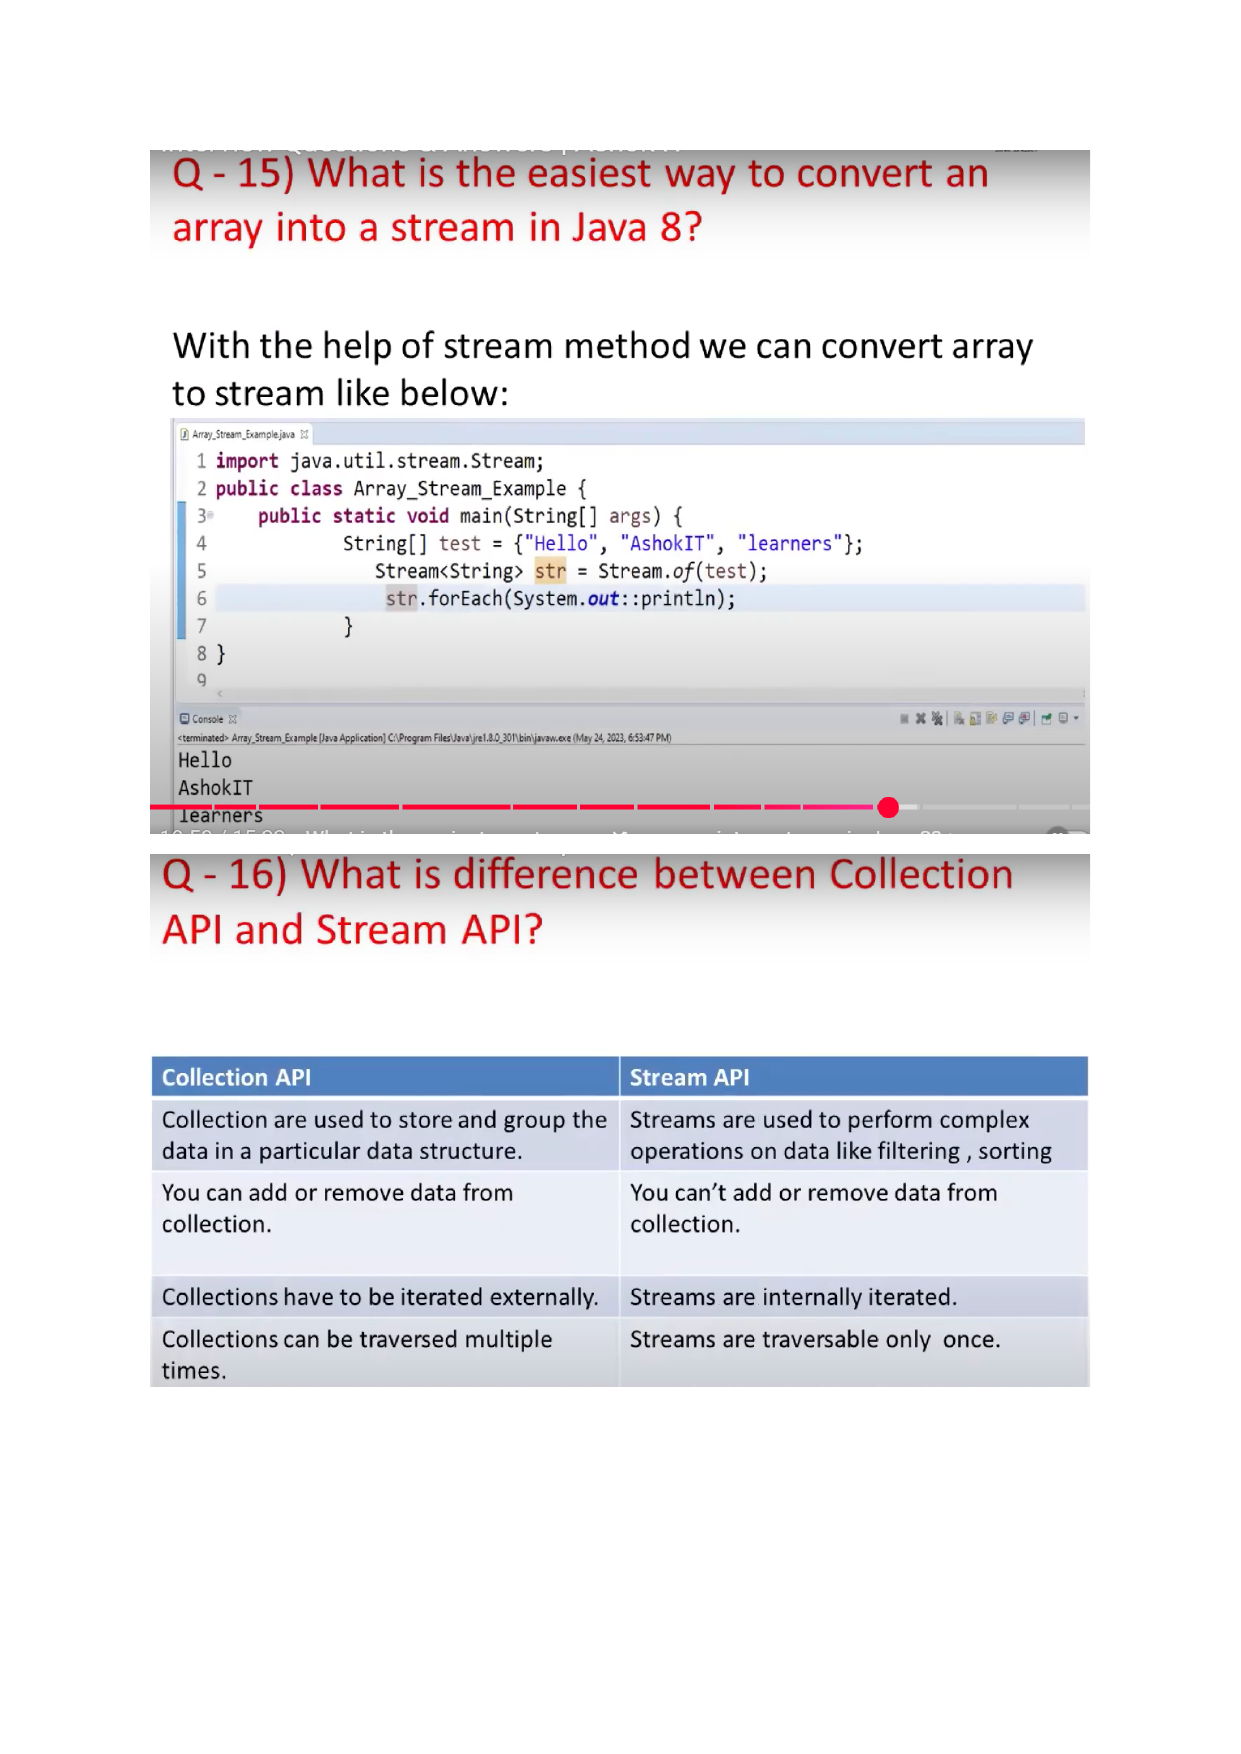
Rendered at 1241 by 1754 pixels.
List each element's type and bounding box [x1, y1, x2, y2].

picture [150, 854, 1091, 1387]
picture [150, 150, 1091, 834]
